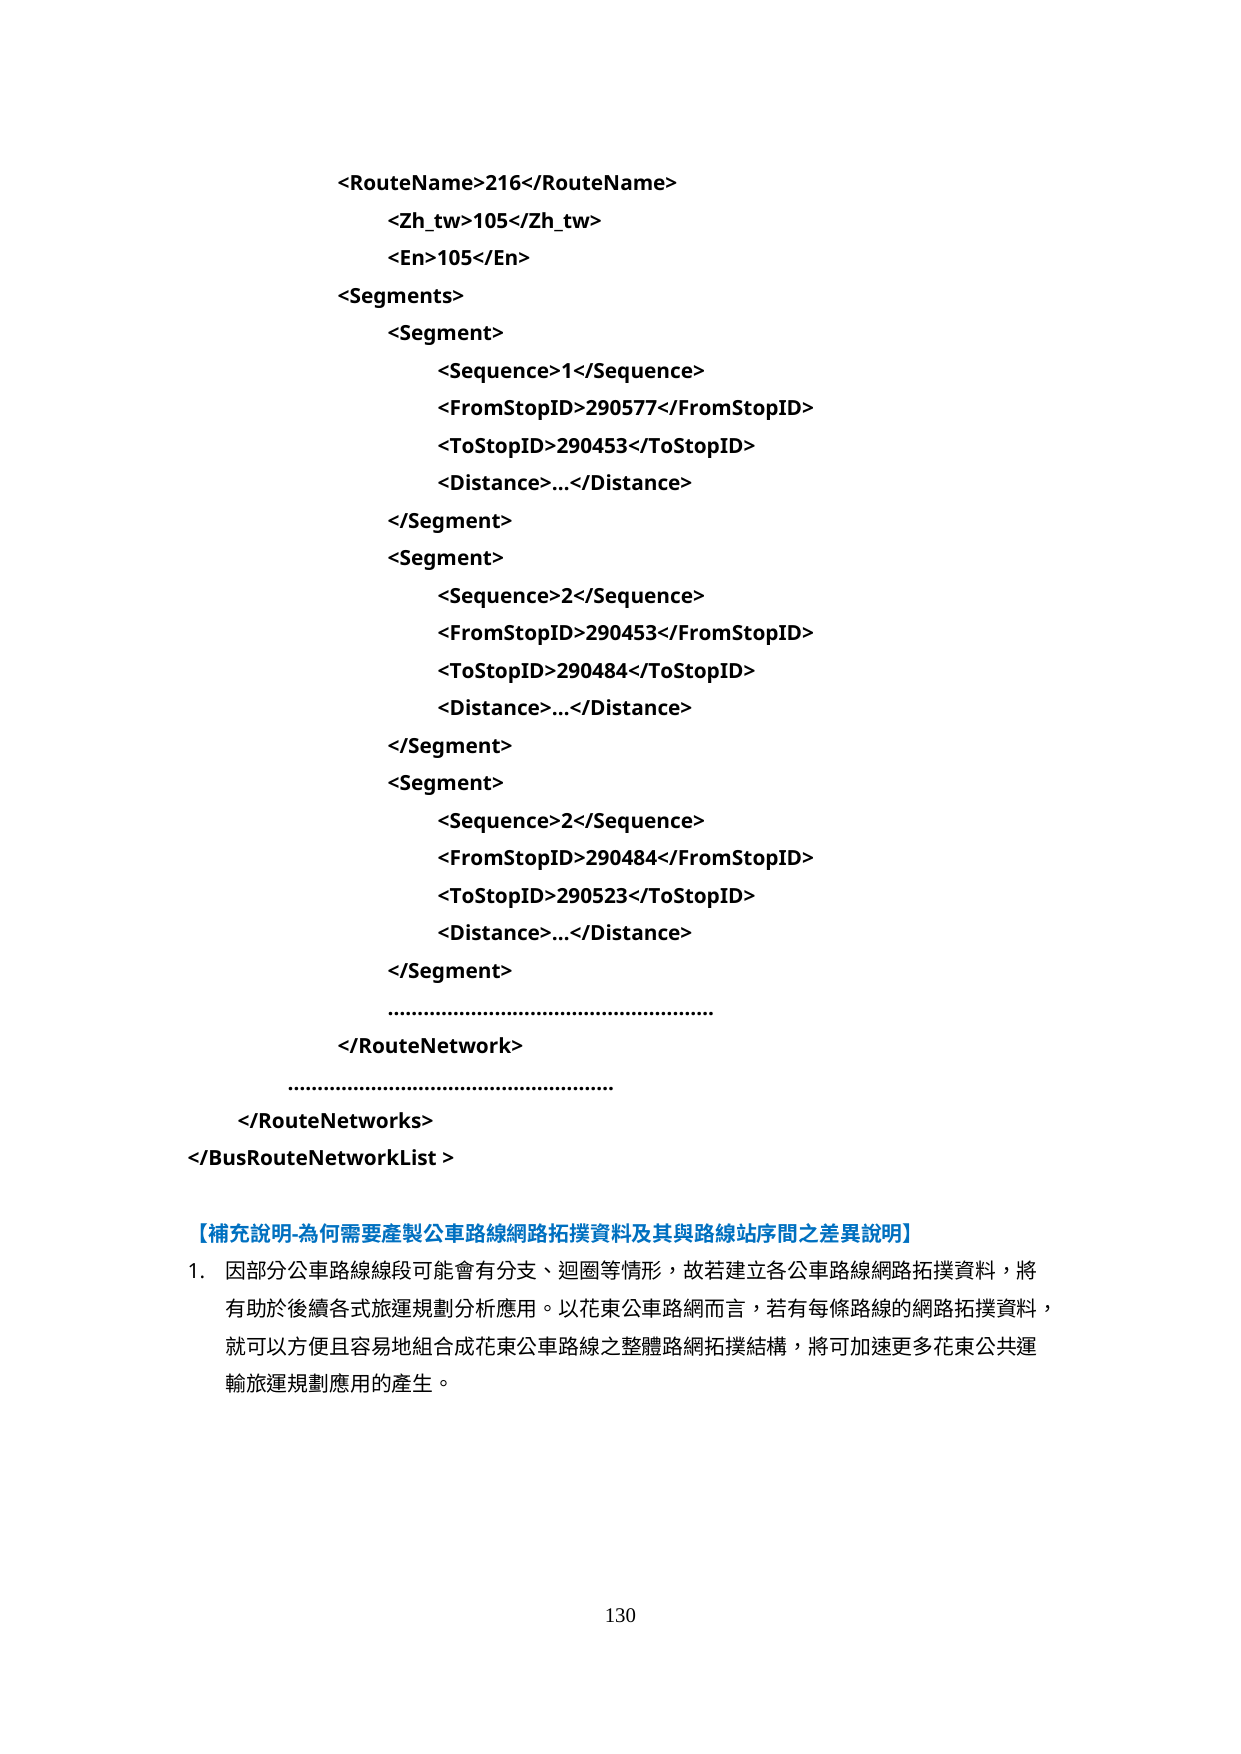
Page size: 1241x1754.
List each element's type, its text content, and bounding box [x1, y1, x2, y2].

text <FromStopID>290577</FromStopID> [287, 389, 1053, 426]
text </BusRouteNetworkList > [187, 1139, 1053, 1176]
text <RouteName>216</RouteName> [187, 164, 1053, 201]
text <ToStopID>290484</ToStopID> [387, 651, 1053, 689]
list 因部分公車路線線段可能會有分支、迴圈等情形，故若建立各公車路線網路拓撲資料，將有助於後續各式旅運規劃分析應用。以花東公車路網而言，若有每條路線的網路拓撲資料，就可以方便且容易地組合成花東公車路線之整體路網拓撲結構，將可加速更多花東公共運輸旅運規劃應用的產生。 [187, 1251, 1053, 1401]
text <ToStopID>290453</ToStopID> [387, 426, 1053, 464]
text <Sequence>1</Sequence> [287, 351, 1053, 389]
text <Segment> [337, 314, 1053, 351]
text </RouteNetworks> [187, 1101, 1053, 1139]
text <FromStopID>290484</FromStopID> [287, 839, 1053, 876]
text <Segments> [287, 276, 1053, 314]
text <Zh_tw>105</Zh_tw> [187, 201, 1053, 239]
text <Distance>…</Distance> [387, 464, 1053, 501]
text <Sequence>2</Sequence> [287, 801, 1053, 839]
text <Distance>…</Distance> [387, 689, 1053, 726]
text 【補充說明-為何需要產製公車路線網路拓撲資料及其與路線站序間之差異說明】 [187, 1214, 1053, 1251]
text ………………………………………………. [337, 989, 1053, 1026]
text </Segment> [337, 726, 1053, 764]
text <Sequence>2</Sequence> [287, 576, 1053, 614]
text <ToStopID>290523</ToStopID> [387, 876, 1053, 914]
text </RouteNetwork> [287, 1026, 1053, 1064]
text <Distance>…</Distance> [387, 914, 1053, 951]
text ………………………………………………. [237, 1064, 1053, 1101]
text <Segment> [337, 764, 1053, 801]
text <FromStopID>290453</FromStopID> [287, 614, 1053, 651]
text </Segment> [337, 951, 1053, 989]
text <Segment> [337, 539, 1053, 576]
text </Segment> [337, 501, 1053, 539]
text <En>105</En> [187, 239, 1053, 276]
